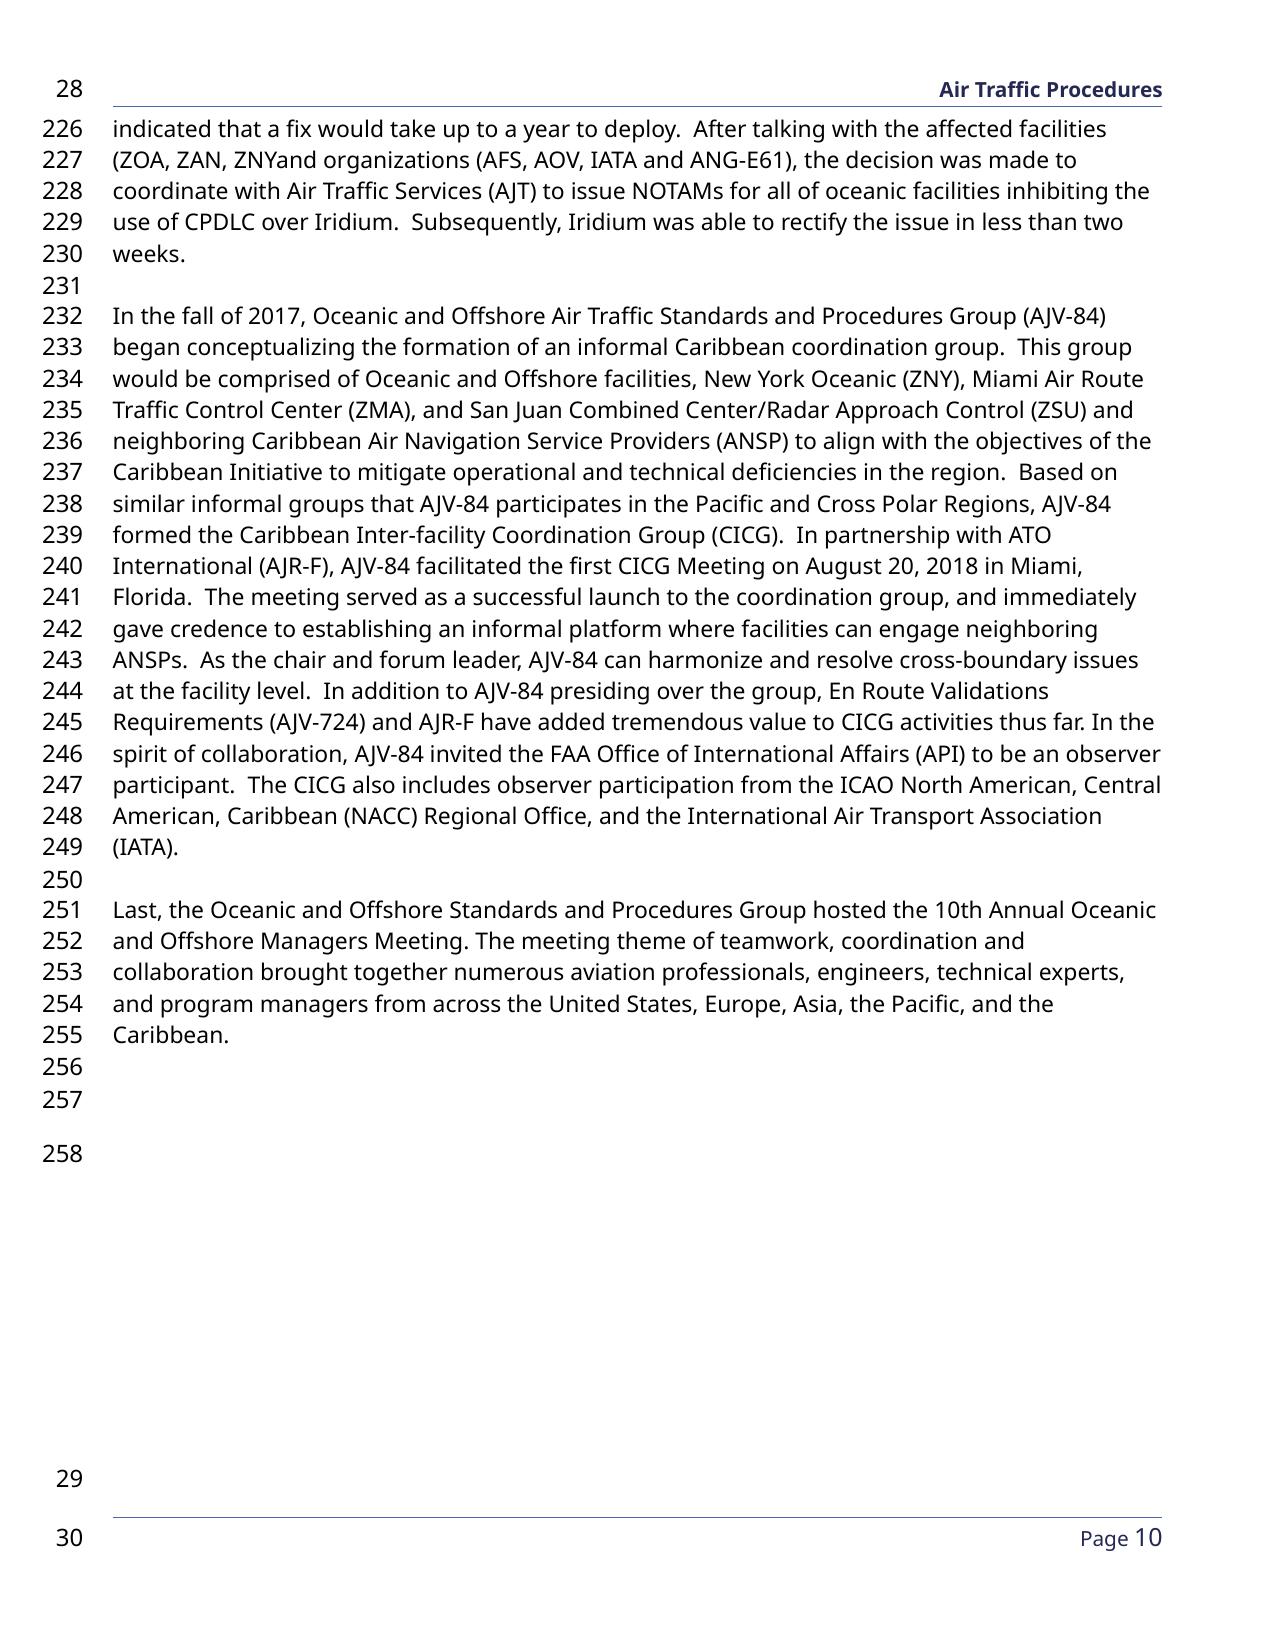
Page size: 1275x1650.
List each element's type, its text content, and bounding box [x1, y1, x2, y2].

text In the fall of 2017, Oceanic and Offshore Air Traffic Standards and Procedures Group (AJV-84) began conceptualizing the formation of an informal Caribbean coordination group. This group would be comprised of Oceanic and Offshore facilities, New York Oceanic (ZNY), Miami Air Route Traffic Control Center (ZMA), and San Juan Combined Center/Radar Approach Control (ZSU) and neighboring Caribbean Air Navigation Service Providers (ANSP) to align with the objectives of the Caribbean Initiative to mitigate operational and technical deficiencies in the region. Based on similar informal groups that AJV-84 participates in the Pacific and Cross Polar Regions, AJV-84 formed the Caribbean Inter-facility Coordination Group (CICG). In partnership with ATO International (AJR-F), AJV-84 facilitated the first CICG Meeting on August 20, 2018 in Miami, Florida. The meeting served as a successful launch to the coordination group, and immediately gave credence to establishing an informal platform where facilities can engage neighboring ANSPs. As the chair and forum leader, AJV-84 can harmonize and resolve cross-boundary issues at the facility level. In addition to AJV-84 presiding over the group, En Route Validations Requirements (AJV-724) and AJR-F have added tremendous value to CICG activities thus far. In the spirit of collaboration, AJV-84 invited the FAA Office of International Affairs (API) to be an observer participant. The CICG also includes observer participation from the ICAO North American, Central American, Caribbean (NACC) Regional Office, and the International Air Transport Association (IATA). [112, 300, 1162, 862]
text Last, the Oceanic and Offshore Standards and Procedures Group hosted the 10th Annual Oceanic and Offshore Managers Meeting. The meeting theme of teamwork, coordination and collaboration brought together numerous aviation professionals, engineers, technical experts, and program managers from across the United States, Europe, Asia, the Pacific, and the Caribbean. [112, 894, 1162, 1050]
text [112, 112, 1162, 269]
